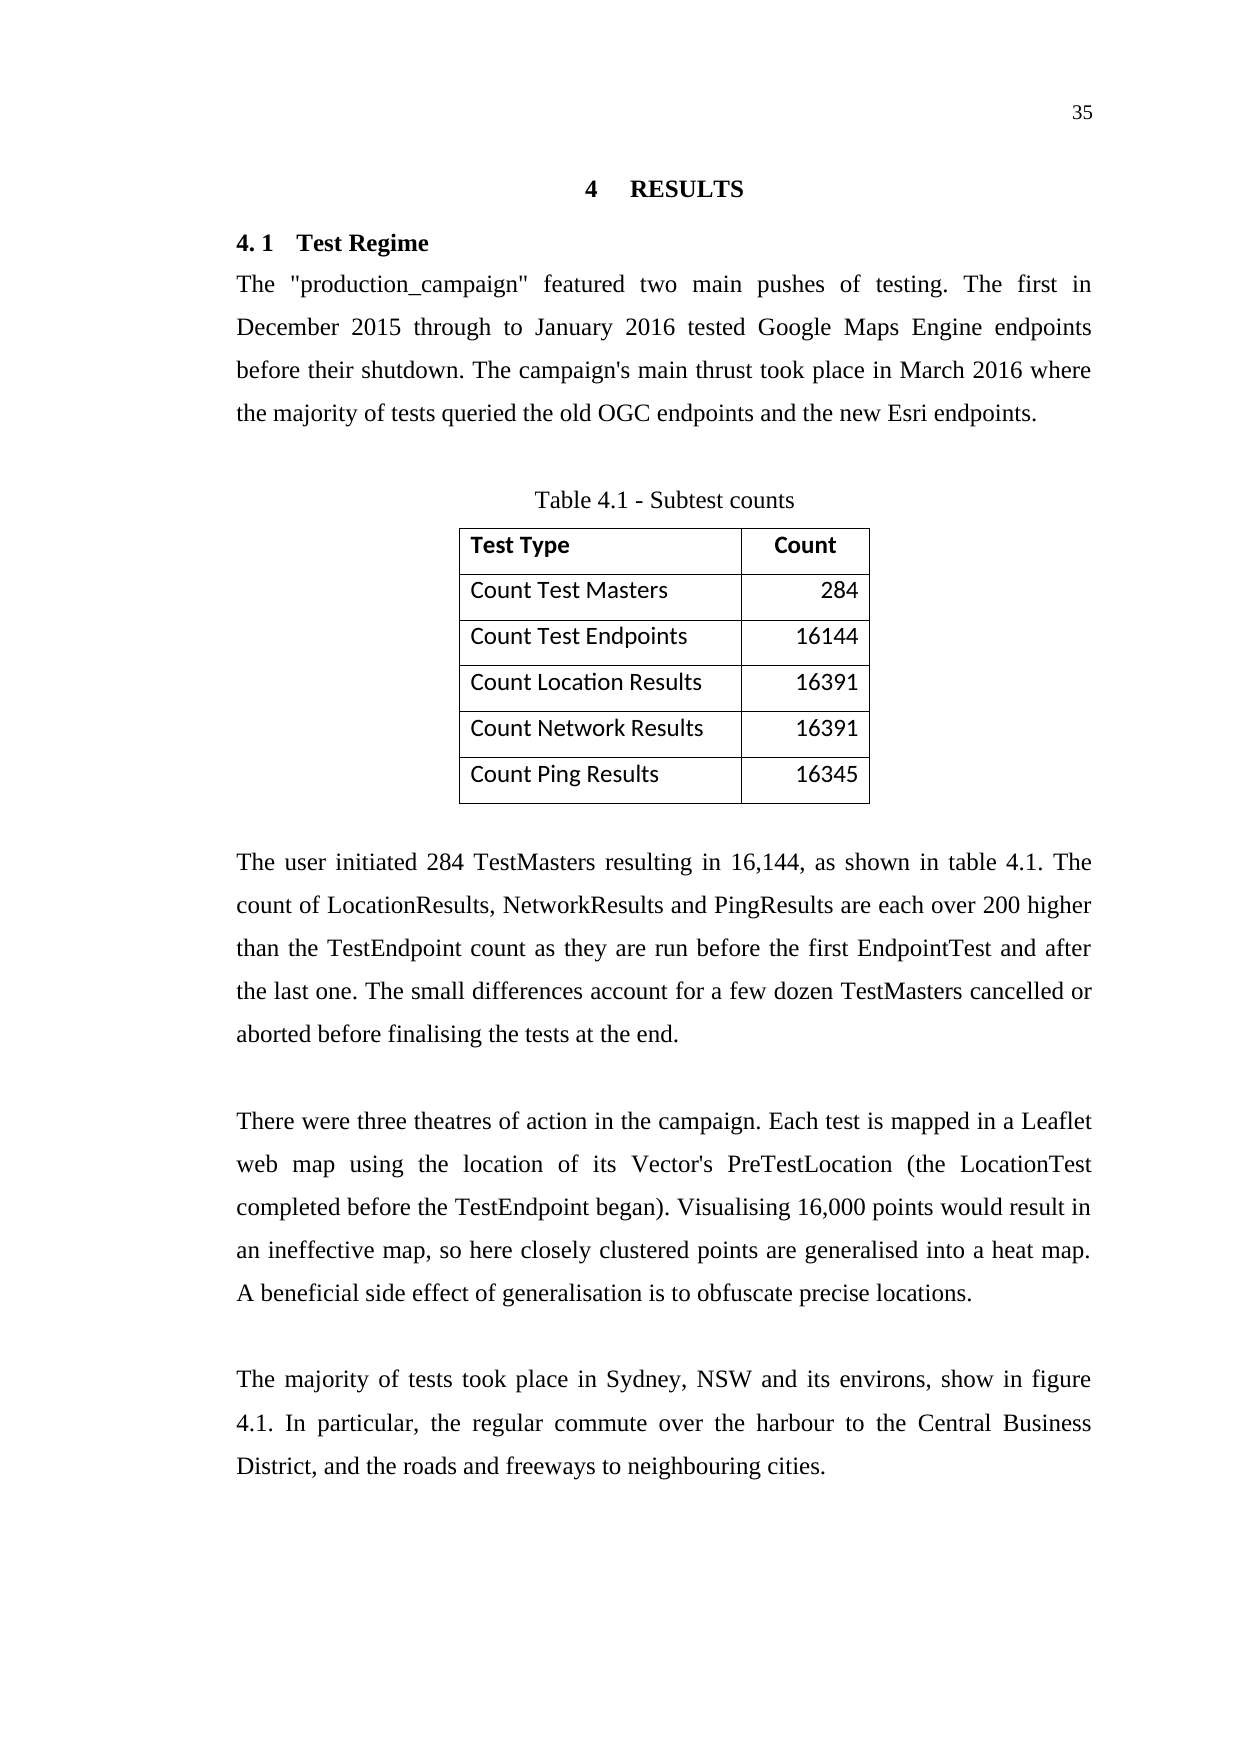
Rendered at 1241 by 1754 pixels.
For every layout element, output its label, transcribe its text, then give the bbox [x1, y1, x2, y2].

table_header Test Type [460, 529, 741, 574]
table_cell Count Test Endpoints [460, 621, 741, 665]
subtitle Test Regime [236, 228, 1092, 257]
table_cell 16144 [742, 621, 869, 665]
table_cell 16391 [742, 712, 869, 757]
table_header Count [742, 529, 869, 574]
text The user initiated 284 TestMasters resulting in 16,144, as shown in table 4.1. The count of LocationResults, NetworkResults and PingResults are each over 200 higher than the TestEndpoint count as they are run before the first EndpointTest and after the last one. The small differences account for a few dozen TestMasters cancelled or aborted before finalising the tests at the end. [236, 847, 1092, 1048]
table_cell Count Ping Results [460, 758, 741, 803]
subtitle RESULTS [236, 174, 1092, 203]
table_cell 284 [742, 575, 869, 619]
table_cell 16391 [742, 666, 869, 711]
text Table 4.1 - Subtest counts [236, 485, 1092, 513]
table_cell Count Network Results [460, 712, 741, 757]
text There were three theatres of action in the campaign. Each test is mapped in a Leaflet web map using the location of its Vector's PreTestLocation (the LocationTest completed before the TestEndpoint began). Visualising 16,000 points would result in an ineffective map, so here closely clustered points are generalised into a heat map. A beneficial side effect of generalisation is to obfuscate precise locations. [236, 1106, 1092, 1307]
table_cell 16345 [742, 758, 869, 803]
table_cell Count Location Results [460, 666, 741, 711]
text The majority of tests took place in Sydney, NSW and its environs, show in figure 4.1. In particular, the regular commute over the harbour to the Central Business District, and the roads and freeways to neighbouring cities. [236, 1364, 1092, 1479]
table_cell Count Test Masters [460, 575, 741, 619]
text The "production_campaign" featured two main pushes of testing. The first in December 2015 through to January 2016 tested Google Maps Engine endpoints before their shutdown. The campaign's main thrust took place in March 2016 where the majority of tests queried the old OGC endpoints and the new Esri endpoints. [236, 269, 1092, 427]
